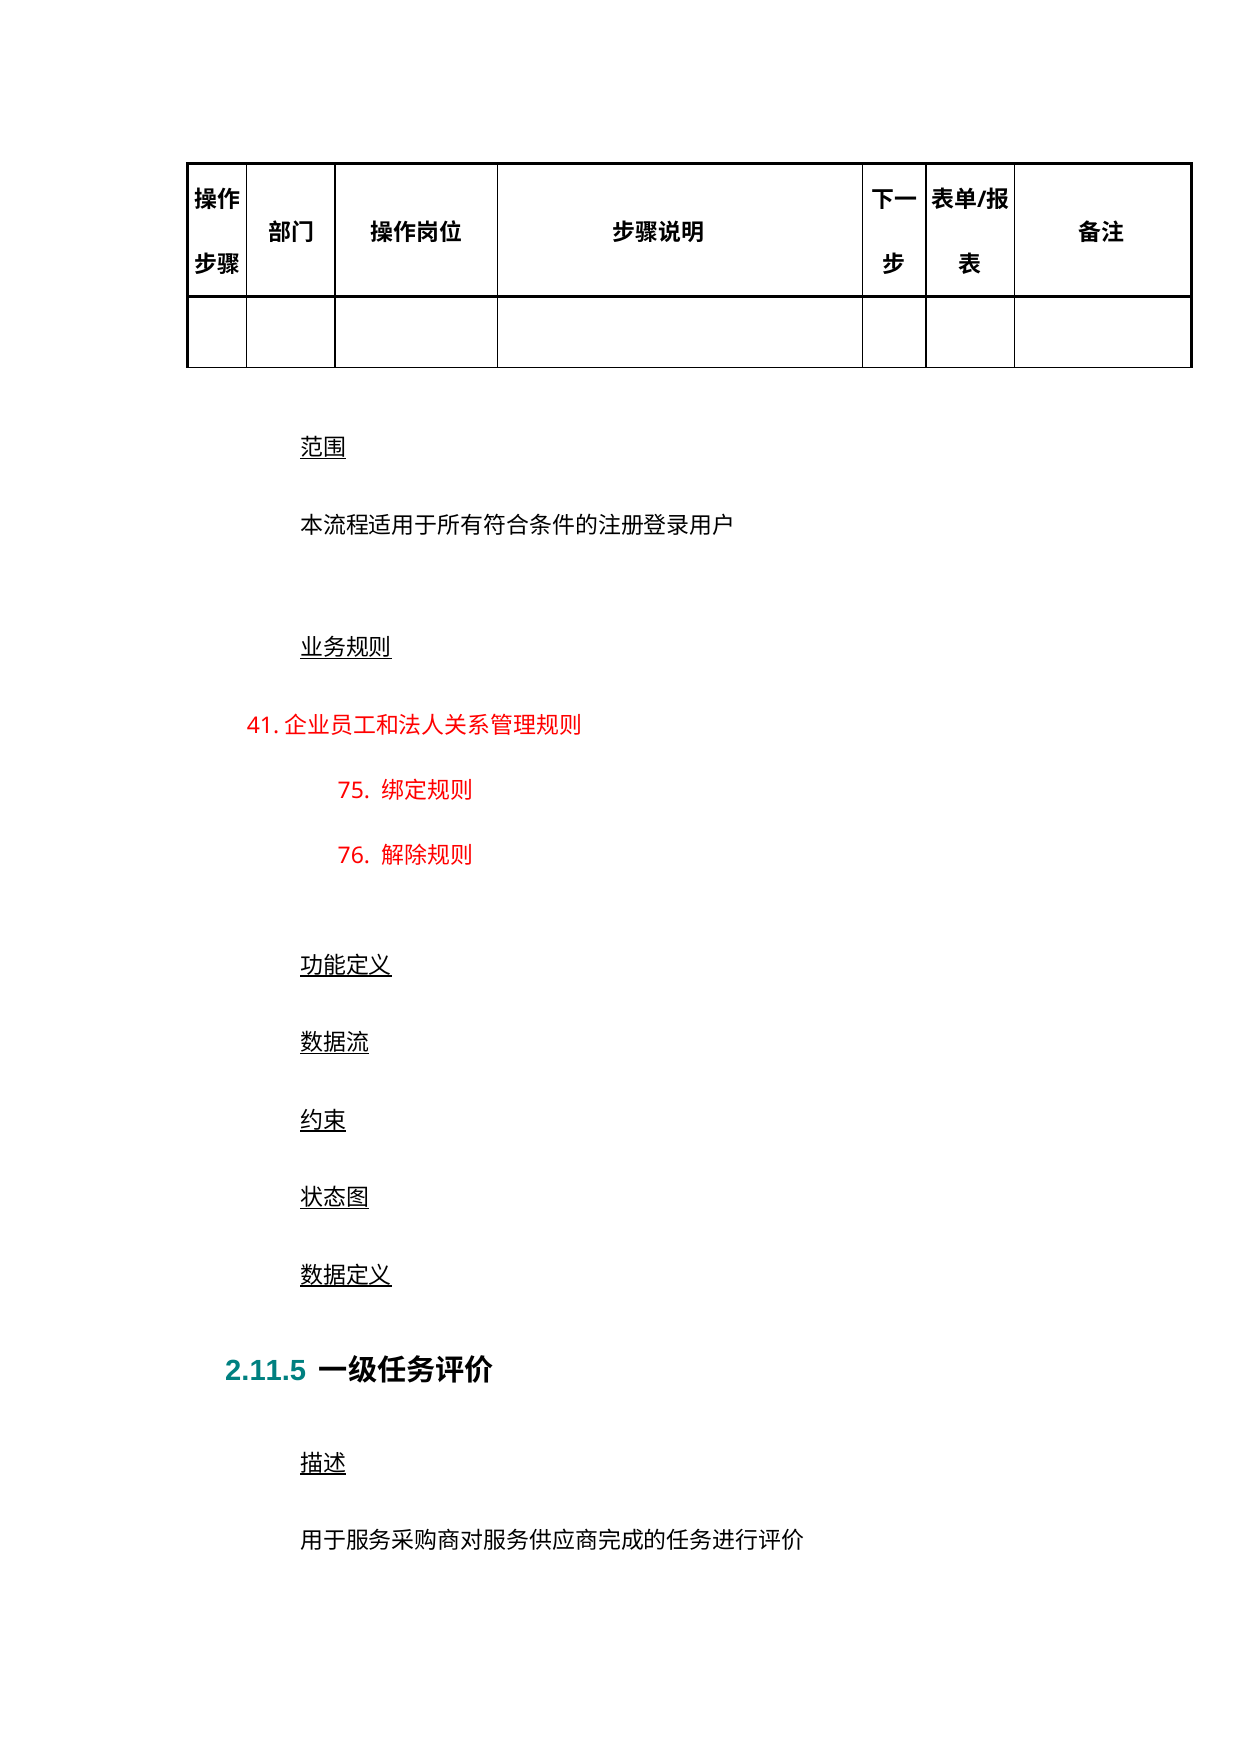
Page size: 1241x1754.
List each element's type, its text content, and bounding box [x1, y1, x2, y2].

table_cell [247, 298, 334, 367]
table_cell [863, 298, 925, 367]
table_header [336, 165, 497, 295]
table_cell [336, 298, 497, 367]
text 描述 [300, 1429, 1053, 1494]
text 数据定义 [300, 1241, 1053, 1306]
text 范围 [300, 413, 1053, 478]
text 状态图 [300, 1163, 1053, 1228]
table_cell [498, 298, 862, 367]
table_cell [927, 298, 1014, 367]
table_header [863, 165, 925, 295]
text 用于服务采购商对服务供应商完成的任务进行评价 [300, 1507, 1053, 1572]
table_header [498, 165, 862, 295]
text 约束 [300, 1086, 1053, 1151]
text 业务规则 [300, 613, 1053, 678]
text 本流程适用于所有符合条件的注册登录用户 [300, 491, 1053, 556]
text 数据流 [300, 1008, 1053, 1073]
list 解除规则 [337, 821, 1053, 886]
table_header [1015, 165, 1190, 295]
subtitle 一级任务评价 [225, 1335, 1053, 1400]
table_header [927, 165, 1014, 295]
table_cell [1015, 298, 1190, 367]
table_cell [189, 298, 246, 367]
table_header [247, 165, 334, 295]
list 绑定规则 [337, 756, 1053, 821]
text 功能定义 [300, 931, 1053, 996]
list 企业员工和法人关系管理规则 [247, 691, 1053, 756]
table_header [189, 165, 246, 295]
